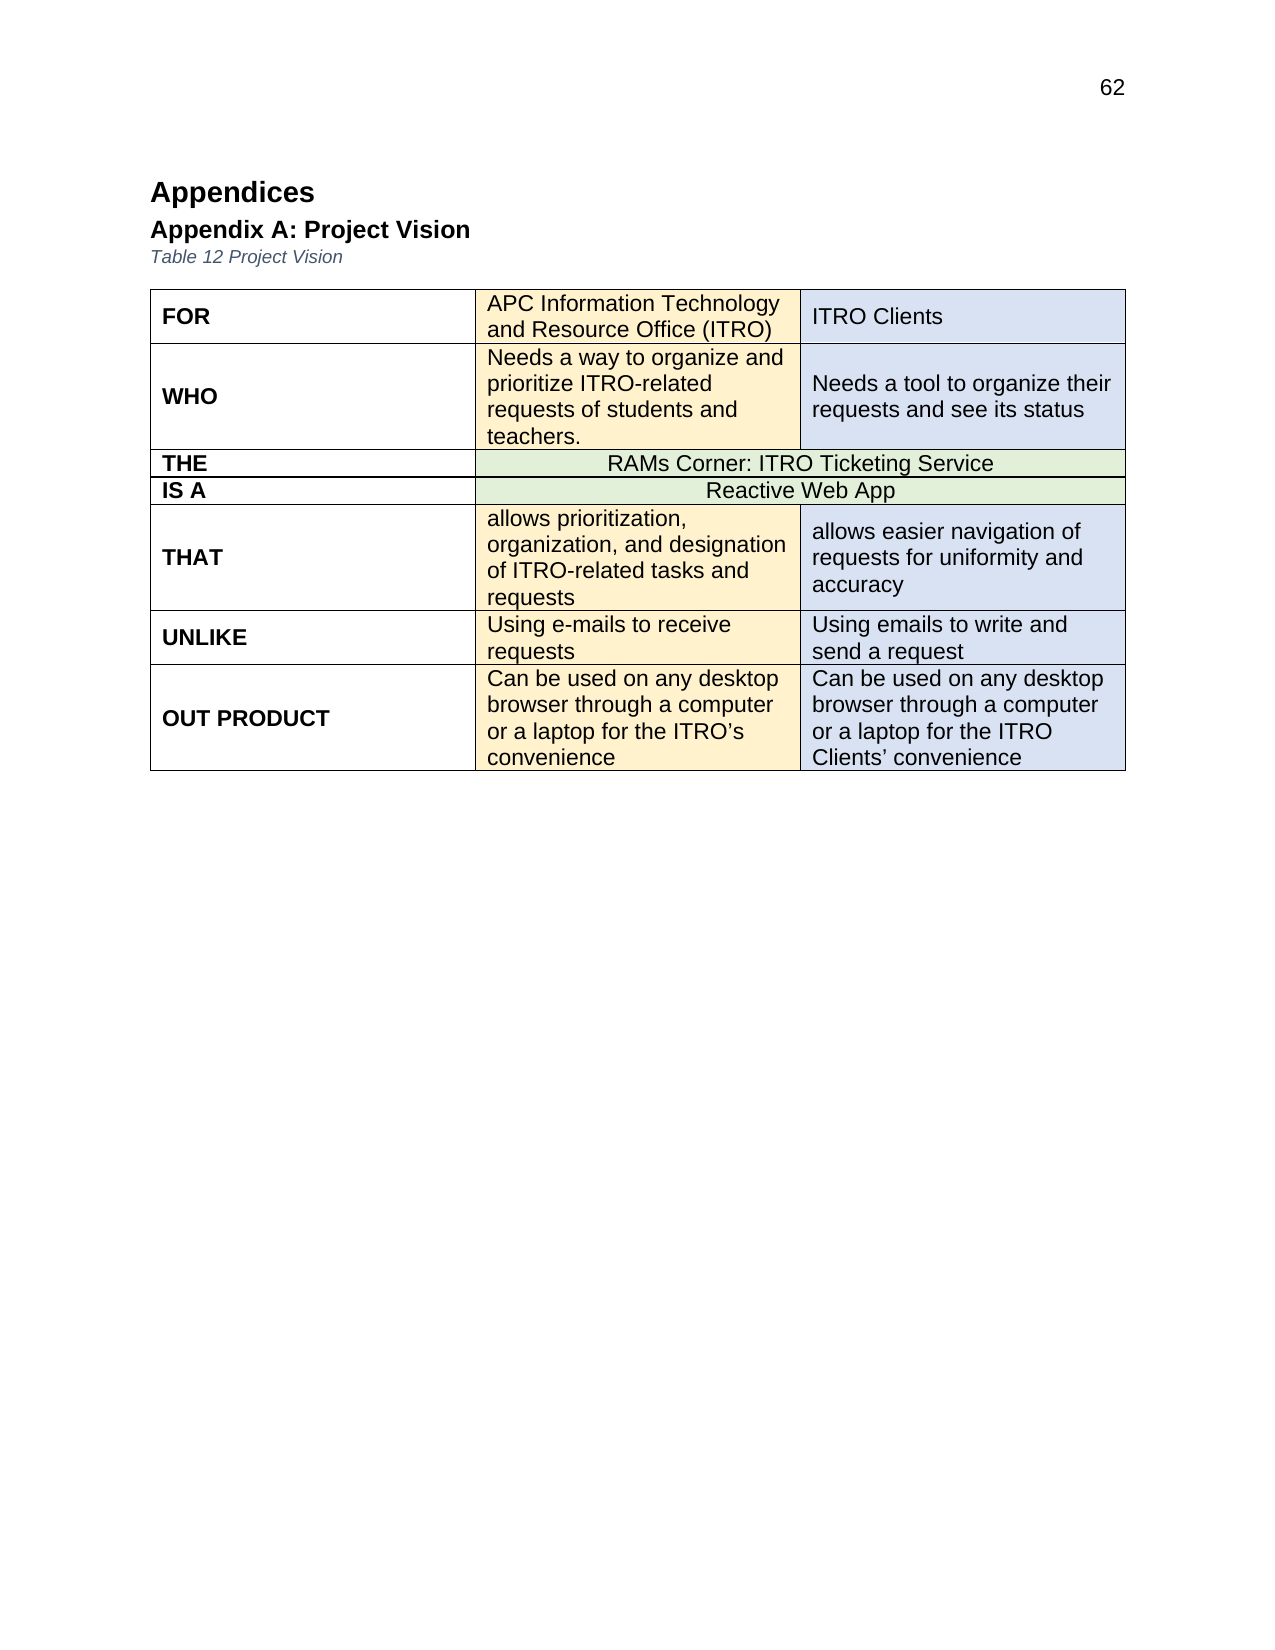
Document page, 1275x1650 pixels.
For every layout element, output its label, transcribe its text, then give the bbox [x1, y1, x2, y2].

table_cell WHO [151, 344, 475, 449]
table_cell Reactive Web App [476, 478, 1125, 504]
table_cell IS A [151, 478, 475, 504]
subtitle Appendices [150, 175, 1125, 208]
subtitle Appendix A: Project Vision [150, 215, 1125, 244]
table_cell Can be used on any desktop browser through a computer or a laptop for the ITRO Clients’ convenience [801, 665, 1125, 770]
table_cell allows easier navigation of requests for uniformity and accuracy [801, 505, 1125, 610]
table_cell allows prioritization, organization, and designation of ITRO-related tasks and requests [476, 505, 800, 610]
table_cell THE [151, 450, 475, 476]
table_header ITRO Clients [801, 290, 1125, 342]
table_cell RAMs Corner: ITRO Ticketing Service [476, 450, 1125, 476]
table_cell Using e-mails to receive requests [476, 611, 800, 664]
text Table 12 Project Vision [150, 246, 1125, 268]
table_cell Needs a way to organize and prioritize ITRO-related requests of students and teachers. [476, 344, 800, 449]
table_cell UNLIKE [151, 611, 475, 664]
table_cell OUT PRODUCT [151, 665, 475, 770]
table_cell Needs a tool to organize their requests and see its status [801, 344, 1125, 449]
table_header APC Information Technology and Resource Office (ITRO) [476, 290, 800, 342]
table_cell Using emails to write and send a request [801, 611, 1125, 664]
table_header FOR [151, 290, 475, 342]
table_cell THAT [151, 505, 475, 610]
table_cell Can be used on any desktop browser through a computer or a laptop for the ITRO’s convenience [476, 665, 800, 770]
